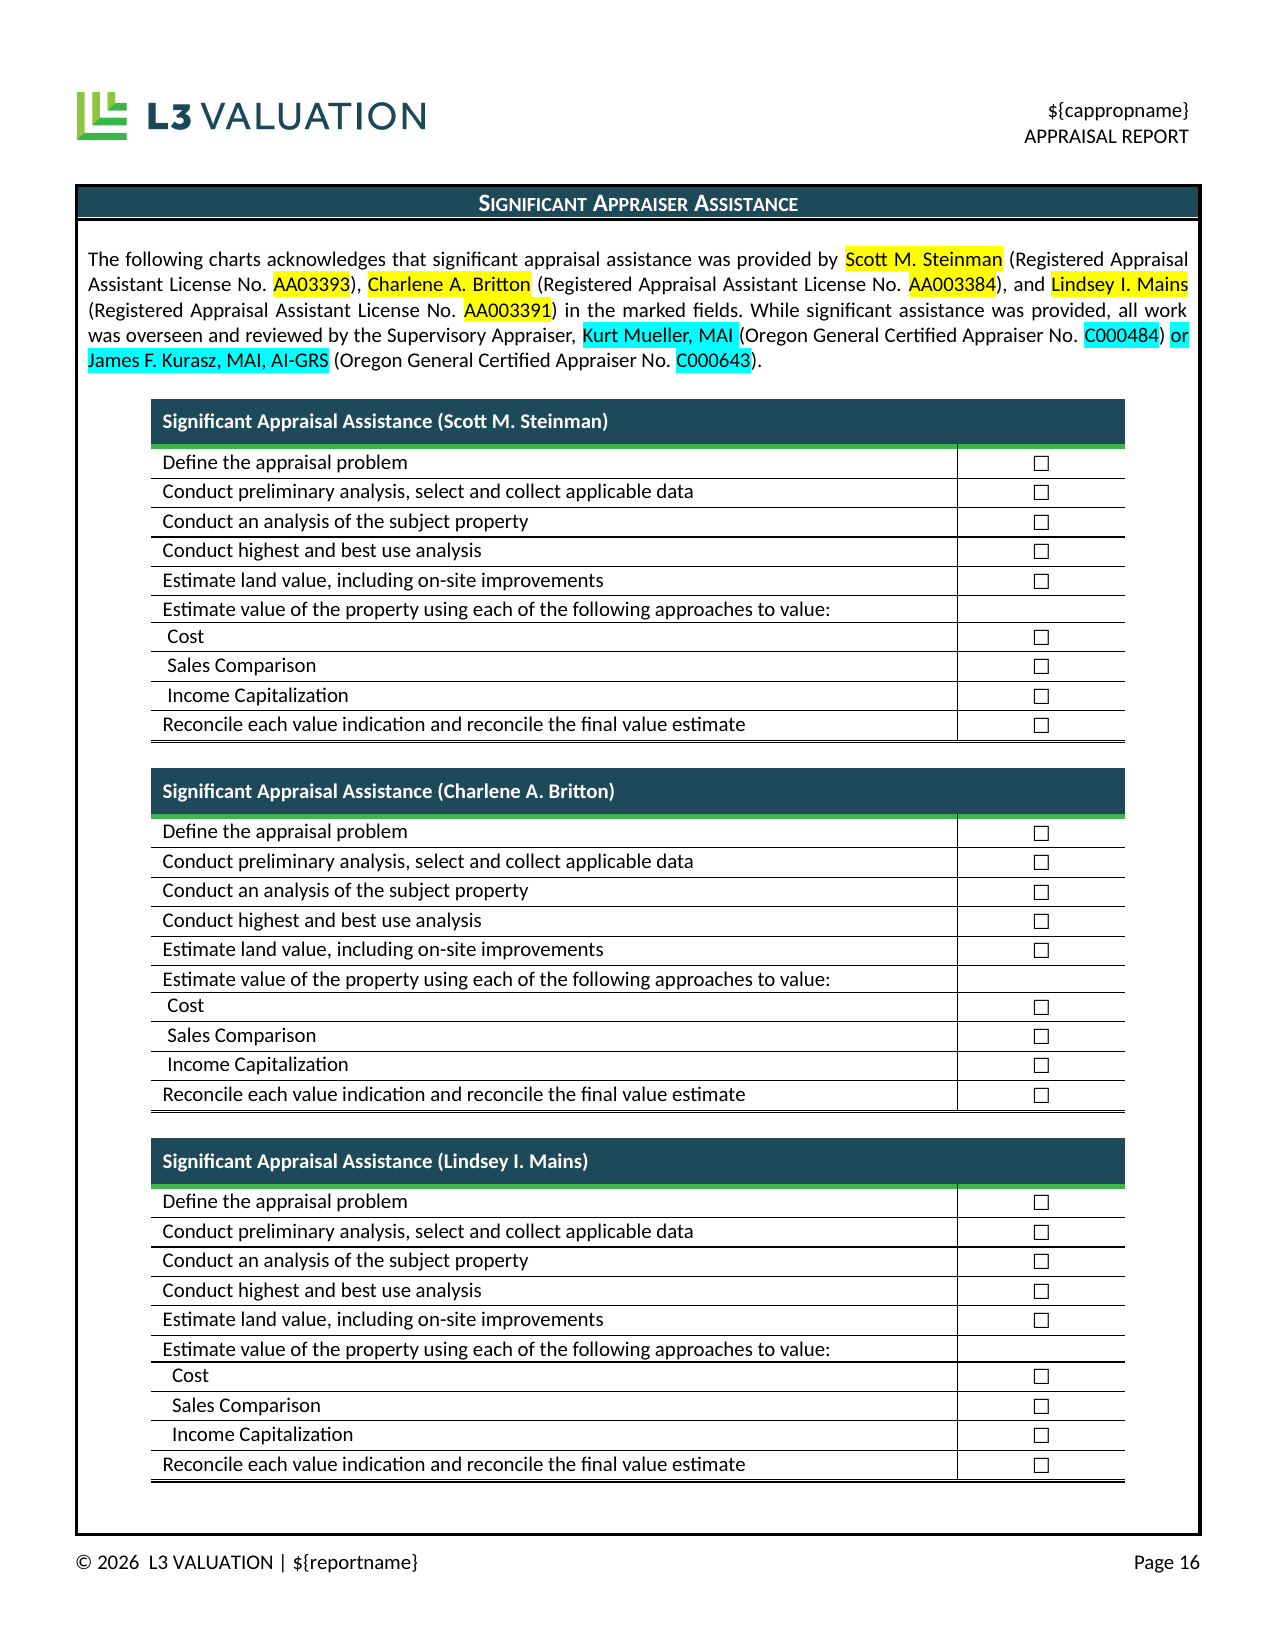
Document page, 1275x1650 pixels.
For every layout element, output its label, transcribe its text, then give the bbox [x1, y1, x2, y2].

table_header Significant Appraiser Assistance [78, 187, 1198, 217]
picture [60, 75, 440, 156]
table_cell The following charts acknowledges that significant appraisal assistance was provided by Scott M. Steinman (Registered Appraisal Assistant License No. AA03393), Charlene A. Britton (Registered Appraisal Assistant License No. AA003384), and Lindsey I. Mains (Registered Appraisal Assistant License No. AA003391) in the marked fields. While significant assistance was provided, all work was overseen and reviewed by the Supervisory Appraiser, Kurt Mueller, MAI (Oregon General Certified Appraiser No. C000484) or James F. Kurasz, MAI, AI-GRS (Oregon General Certified Appraiser No. C000643). [78, 221, 1198, 1533]
